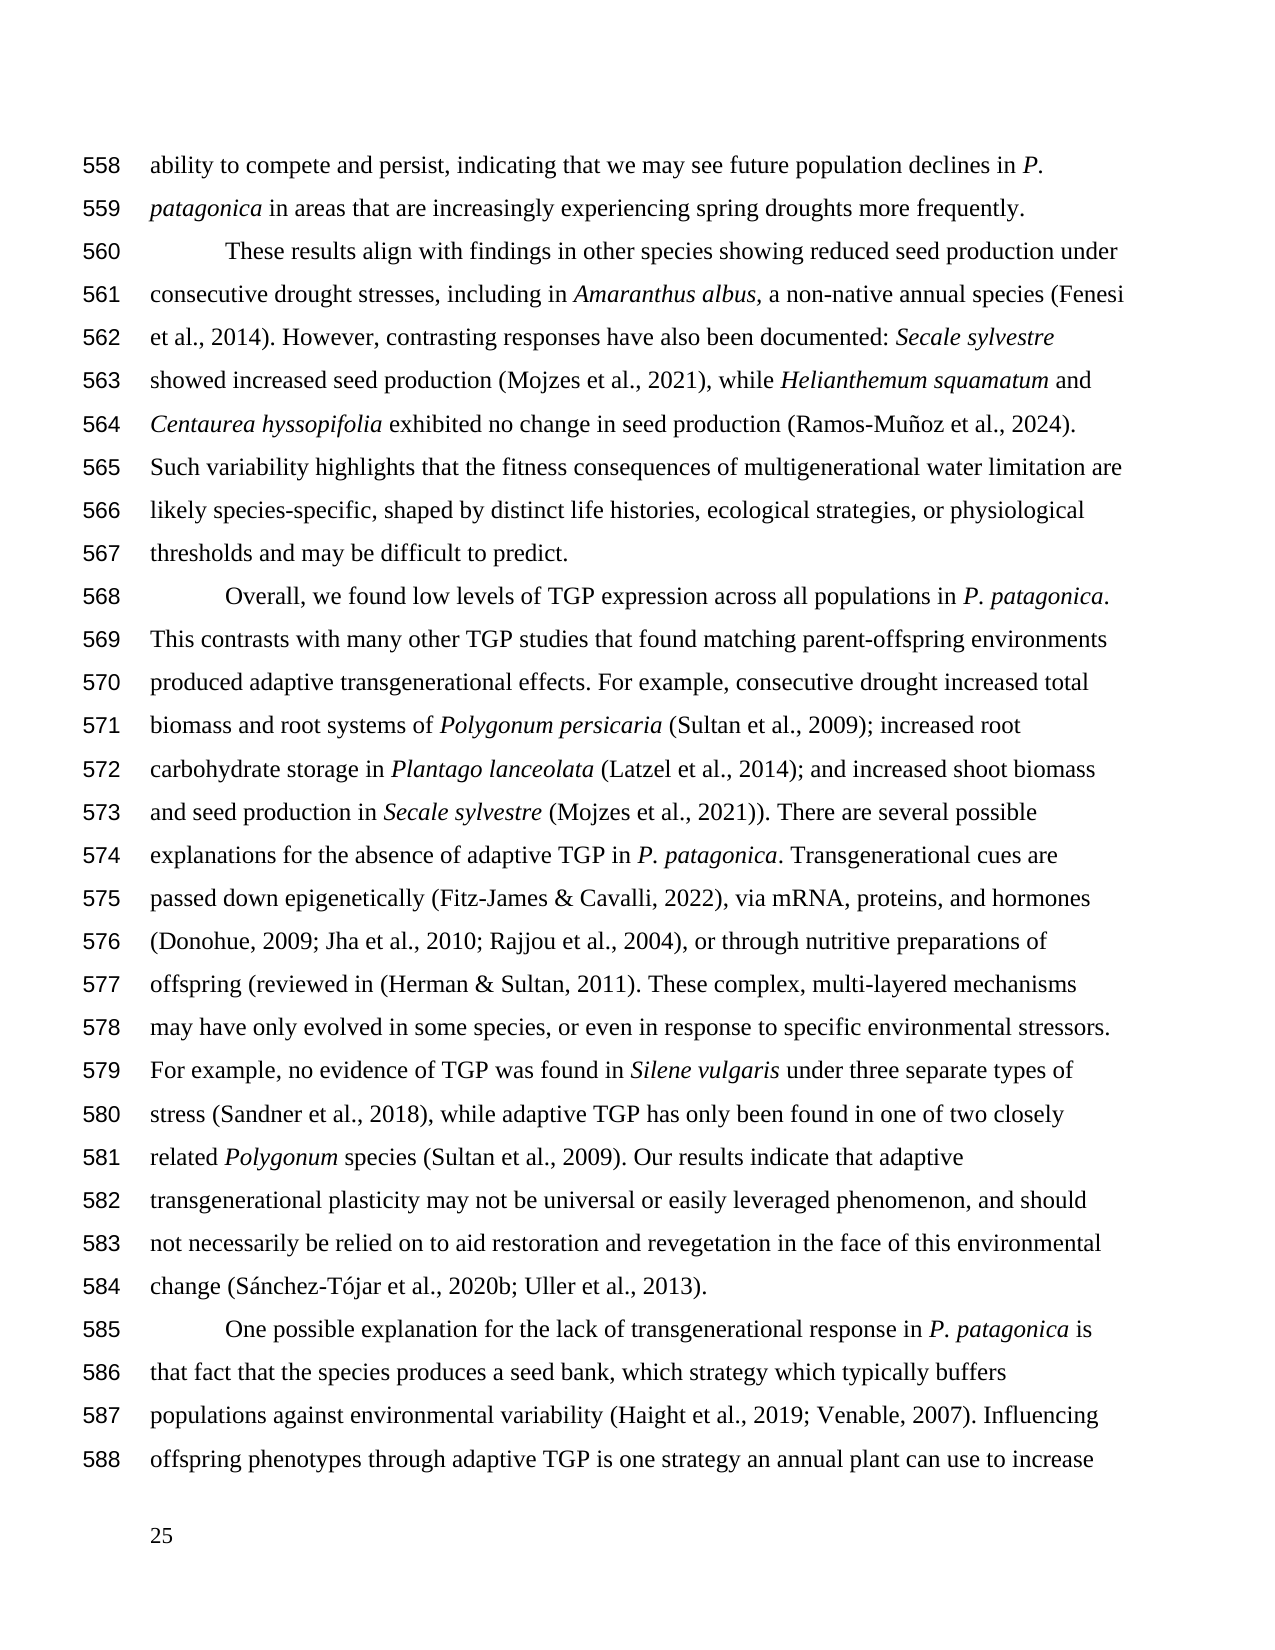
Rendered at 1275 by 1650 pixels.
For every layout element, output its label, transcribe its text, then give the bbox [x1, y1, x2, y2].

text These results align with findings in other species showing reduced seed production under consecutive drought stresses, including in Amaranthus albus, a non-native annual species (Fenesi et al., 2014). However, contrasting responses have also been documented: Secale sylvestre showed increased seed production (Mojzes et al., 2021), while Helianthemum squamatum and Centaurea hyssopifolia exhibited no change in seed production (Ramos-Muñoz et al., 2024). Such variability highlights that the fitness consequences of multigenerational water limitation are likely species-specific, shaped by distinct life histories, ecological strategies, or physiological thresholds and may be difficult to predict. [150, 236, 1125, 567]
text Overall, we found low levels of TGP expression across all populations in P. patagonica. This contrasts with many other TGP studies that found matching parent-offspring environments produced adaptive transgenerational effects. For example, consecutive drought increased total biomass and root systems of Polygonum persicaria (Sultan et al., 2009); increased root carbohydrate storage in Plantago lanceolata (Latzel et al., 2014); and increased shoot biomass and seed production in Secale sylvestre (Mojzes et al., 2021)). There are several possible explanations for the absence of adaptive TGP in P. patagonica. Transgenerational cues are passed down epigenetically (Fitz-James & Cavalli, 2022), via mRNA, proteins, and hormones (Donohue, 2009; Jha et al., 2010; Rajjou et al., 2004), or through nutritive preparations of offspring (reviewed in (Herman & Sultan, 2011). These complex, multi-layered mechanisms may have only evolved in some species, or even in response to specific environmental stressors. For example, no evidence of TGP was found in Silene vulgaris under three separate types of stress (Sandner et al., 2018), while adaptive TGP has only been found in one of two closely related Polygonum species (Sultan et al., 2009). Our results indicate that adaptive transgenerational plasticity may not be universal or easily leveraged phenomenon, and should not necessarily be relied on to aid restoration and revegetation in the face of this environmental change (Sánchez-Tójar et al., 2020b; Uller et al., 2013). [150, 581, 1125, 1300]
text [150, 1314, 1125, 1472]
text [150, 150, 1125, 222]
